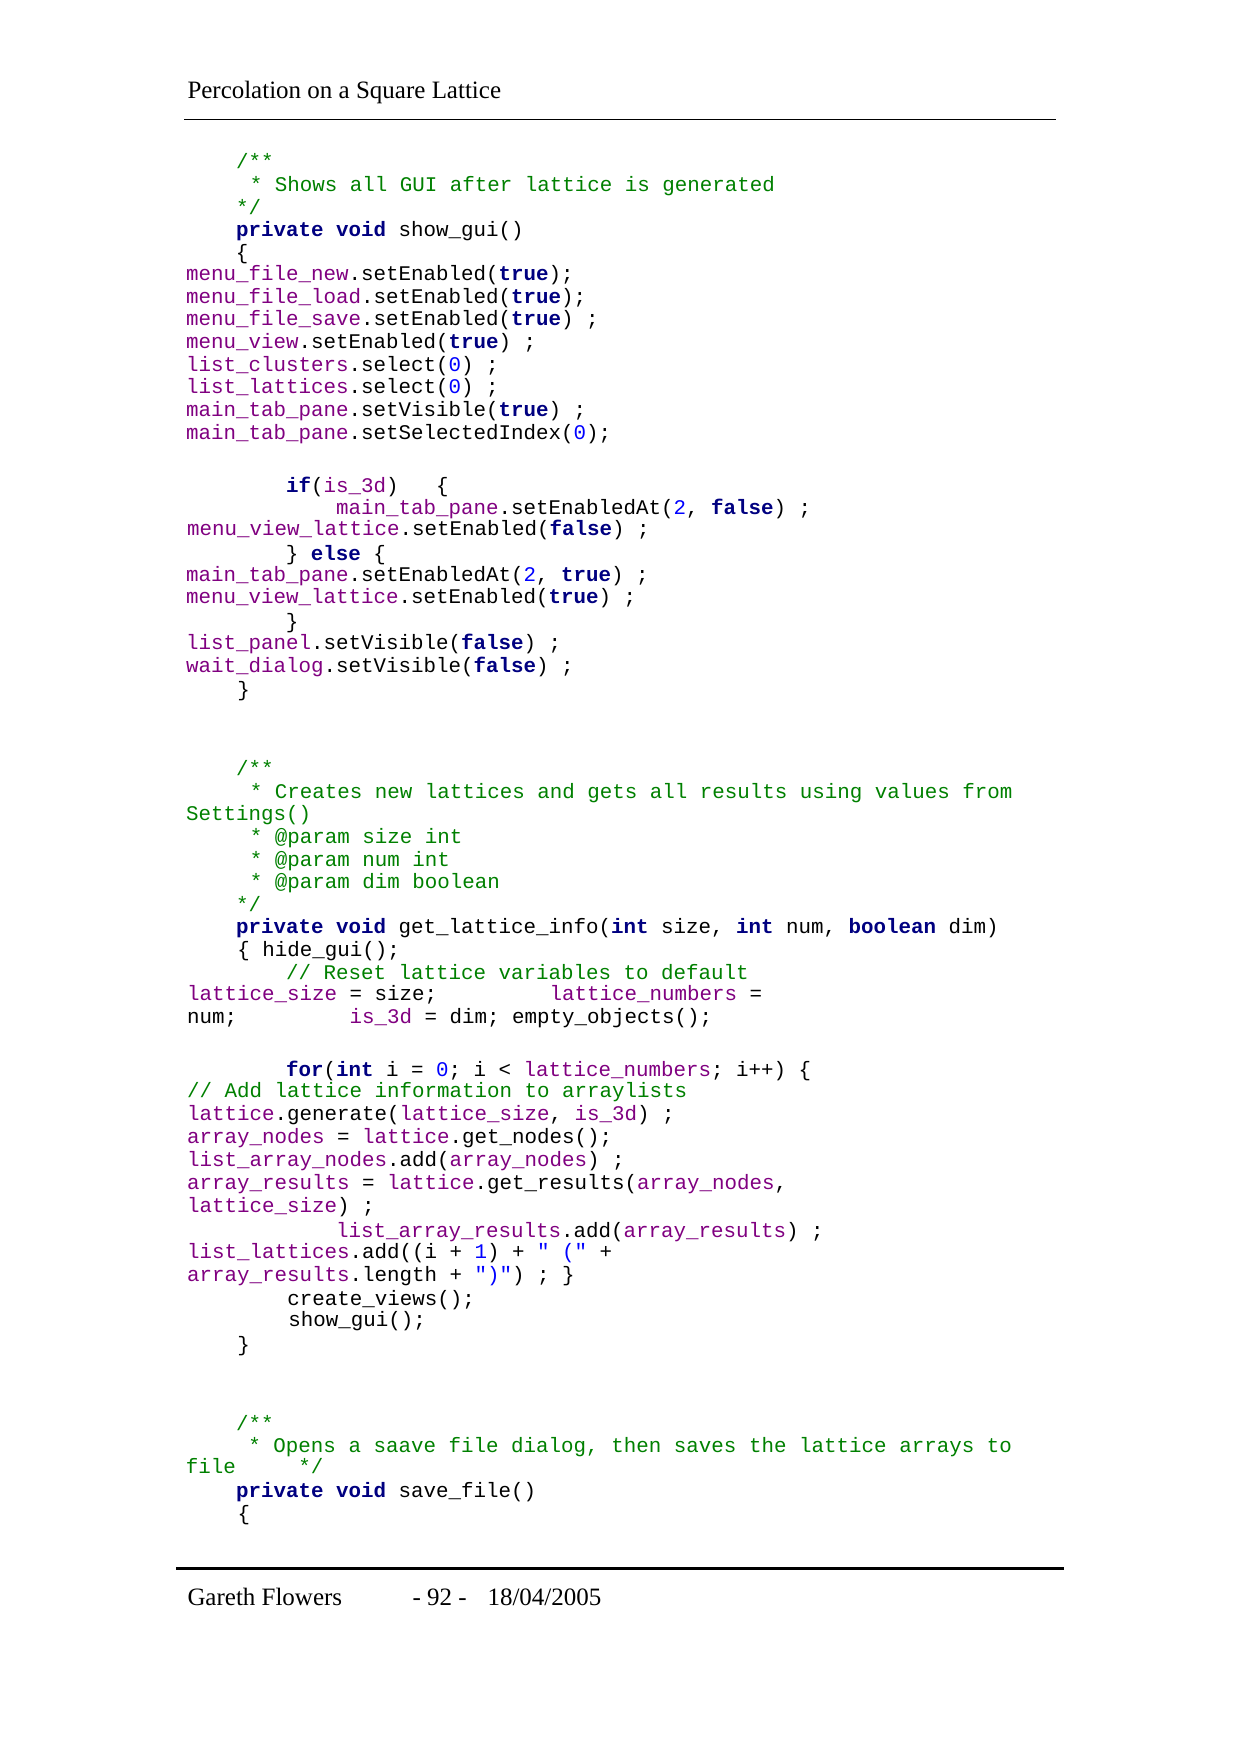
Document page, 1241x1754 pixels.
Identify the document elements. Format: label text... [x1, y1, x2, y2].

text private void save_file() [187, 1479, 1053, 1502]
list @param num int [249, 848, 1055, 871]
text } [237, 1333, 1052, 1356]
text */ [186, 196, 1055, 219]
text list_array_results.add(array_results) ; list_lattices.add((i + 1) + " (" + array_results.length + ")") ; } [186, 1219, 912, 1288]
text main_tab_pane.setEnabledAt(2, false) ; menu_view_lattice.setEnabled(false) ; [187, 497, 1053, 542]
list @param dim boolean [249, 871, 1055, 893]
text /** [186, 1412, 1055, 1434]
text } else { main_tab_pane.setEnabledAt(2, true) ; menu_view_lattice.setEnabled(true) ; [186, 542, 787, 610]
list @param size int [249, 825, 1055, 848]
list Creates new lattices and gets all results using values from [249, 780, 1055, 803]
text } [237, 679, 1052, 701]
text } list_panel.setVisible(false) ; wait_dialog.setVisible(false) ; [186, 610, 662, 678]
text /** [186, 151, 1055, 173]
text create_views(); show_gui(); [287, 1288, 612, 1333]
text * Shows all GUI after lattice is generated [249, 173, 1055, 196]
text * Opens a saave file dialog, then saves the lattice arrays to file */ [186, 1434, 1012, 1479]
text // Reset lattice variables to default lattice_size = size; lattice_numbers = num; is_3d = dim; empty_objects(); [186, 961, 762, 1029]
text Settings() [186, 803, 1055, 825]
text for(int i = 0; i < lattice_numbers; i++) { // Add lattice information to arraylists lattice.generate(lattice_size, is_3d) ; array_nodes = lattice.get_nodes(); list_array_nodes.add(array_nodes) ; array_results = lattice.get_results(array_nodes, lattice_size) ; [186, 1058, 937, 1219]
text */ [186, 893, 1055, 916]
text if(is_3d) { [186, 474, 1053, 497]
text { [237, 1502, 1052, 1525]
text private void show_gui() [186, 219, 1055, 241]
text { hide_gui(); [237, 938, 425, 961]
text private void get_lattice_info(int size, int num, boolean dim) [187, 916, 1053, 938]
text { menu_file_new.setEnabled(true); menu_file_load.setEnabled(true); menu_file_save.setEnabled(true) ; menu_view.setEnabled(true) ; list_clusters.select(0) ; list_lattices.select(0) ; main_tab_pane.setVisible(true) ; main_tab_pane.setSelectedIndex(0); [186, 241, 725, 446]
text /** [186, 757, 1055, 780]
